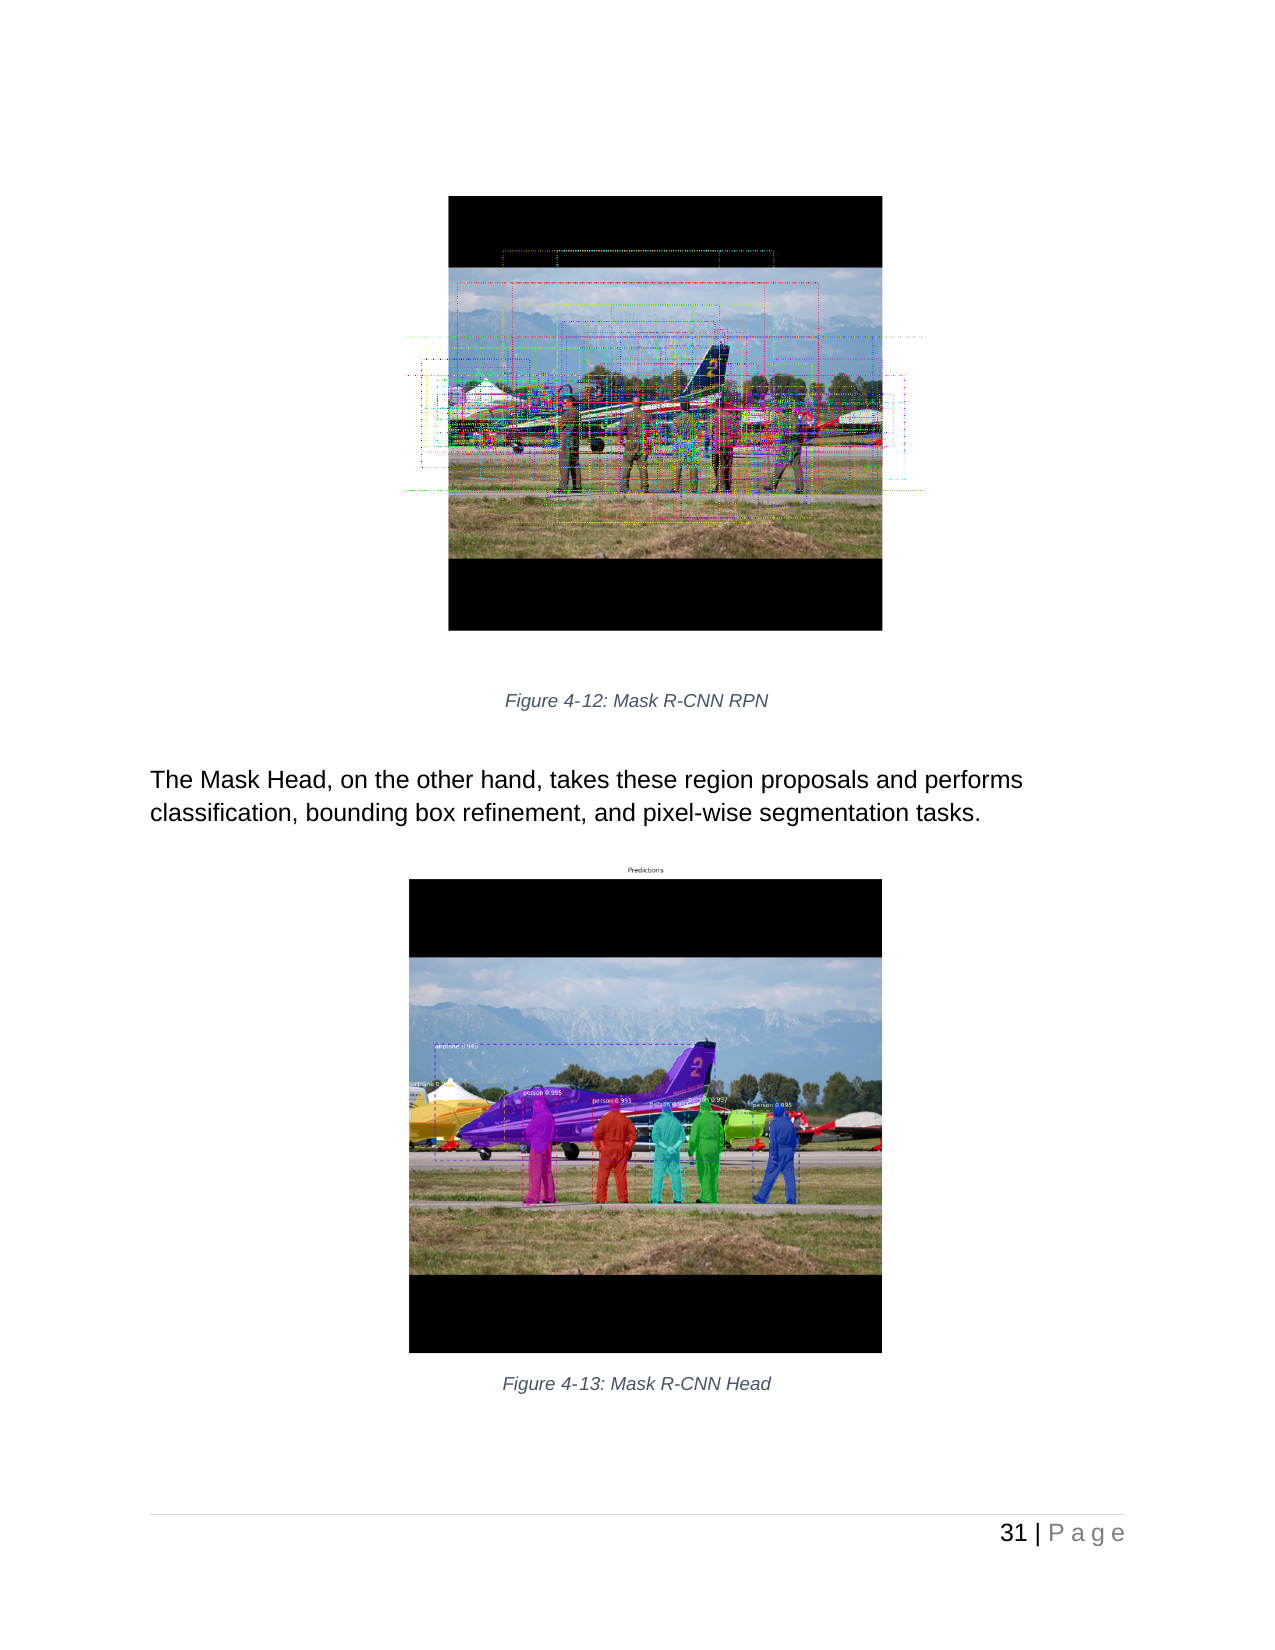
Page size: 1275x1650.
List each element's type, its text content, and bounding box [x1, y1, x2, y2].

picture [384, 150, 928, 686]
picture [385, 863, 890, 1369]
text The Mask Head, on the other hand, takes these region proposals and performs classification, bounding box refinement, and pixel-wise segmentation tasks. [150, 765, 1125, 827]
